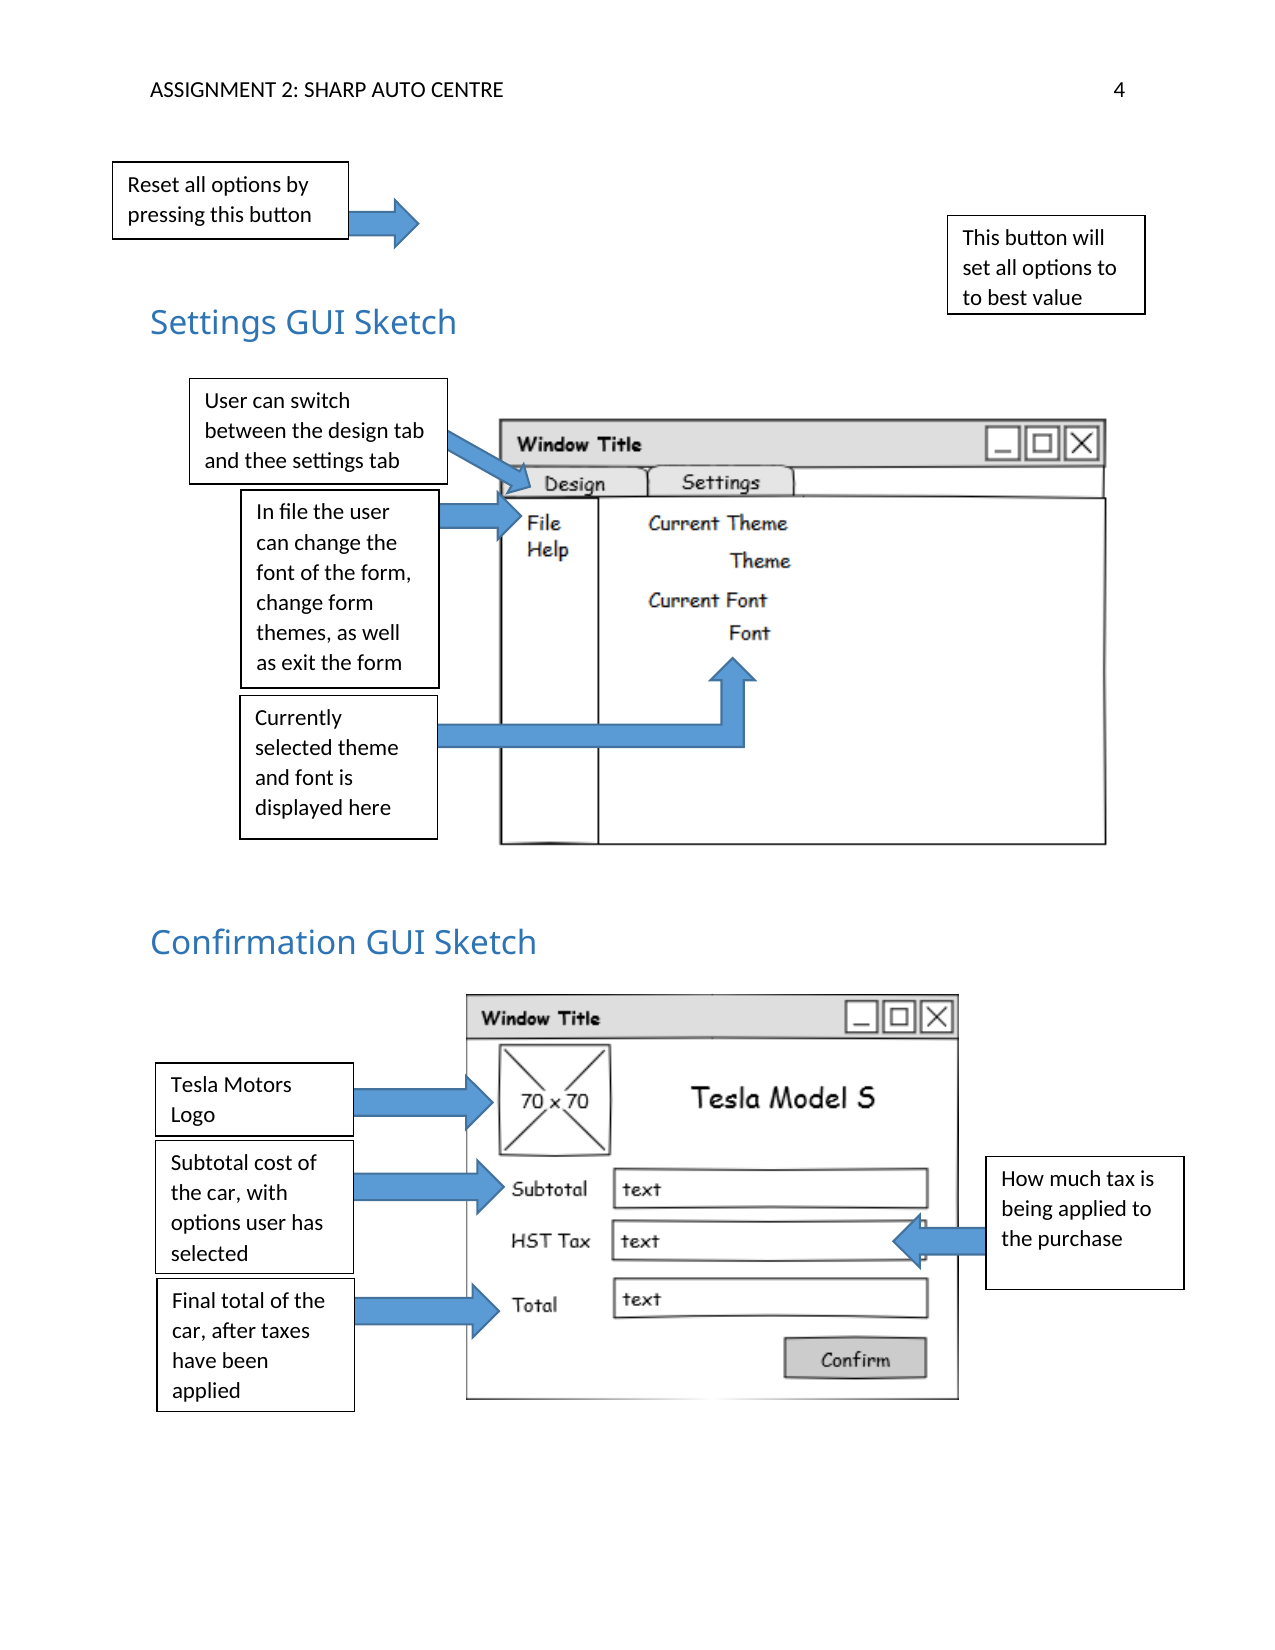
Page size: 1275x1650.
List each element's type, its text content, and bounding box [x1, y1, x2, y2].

picture [466, 994, 959, 1400]
subtitle Settings GUI Sketch [150, 299, 1125, 344]
picture [456, 378, 1154, 891]
subtitle Confirmation GUI Sketch [150, 919, 1125, 964]
